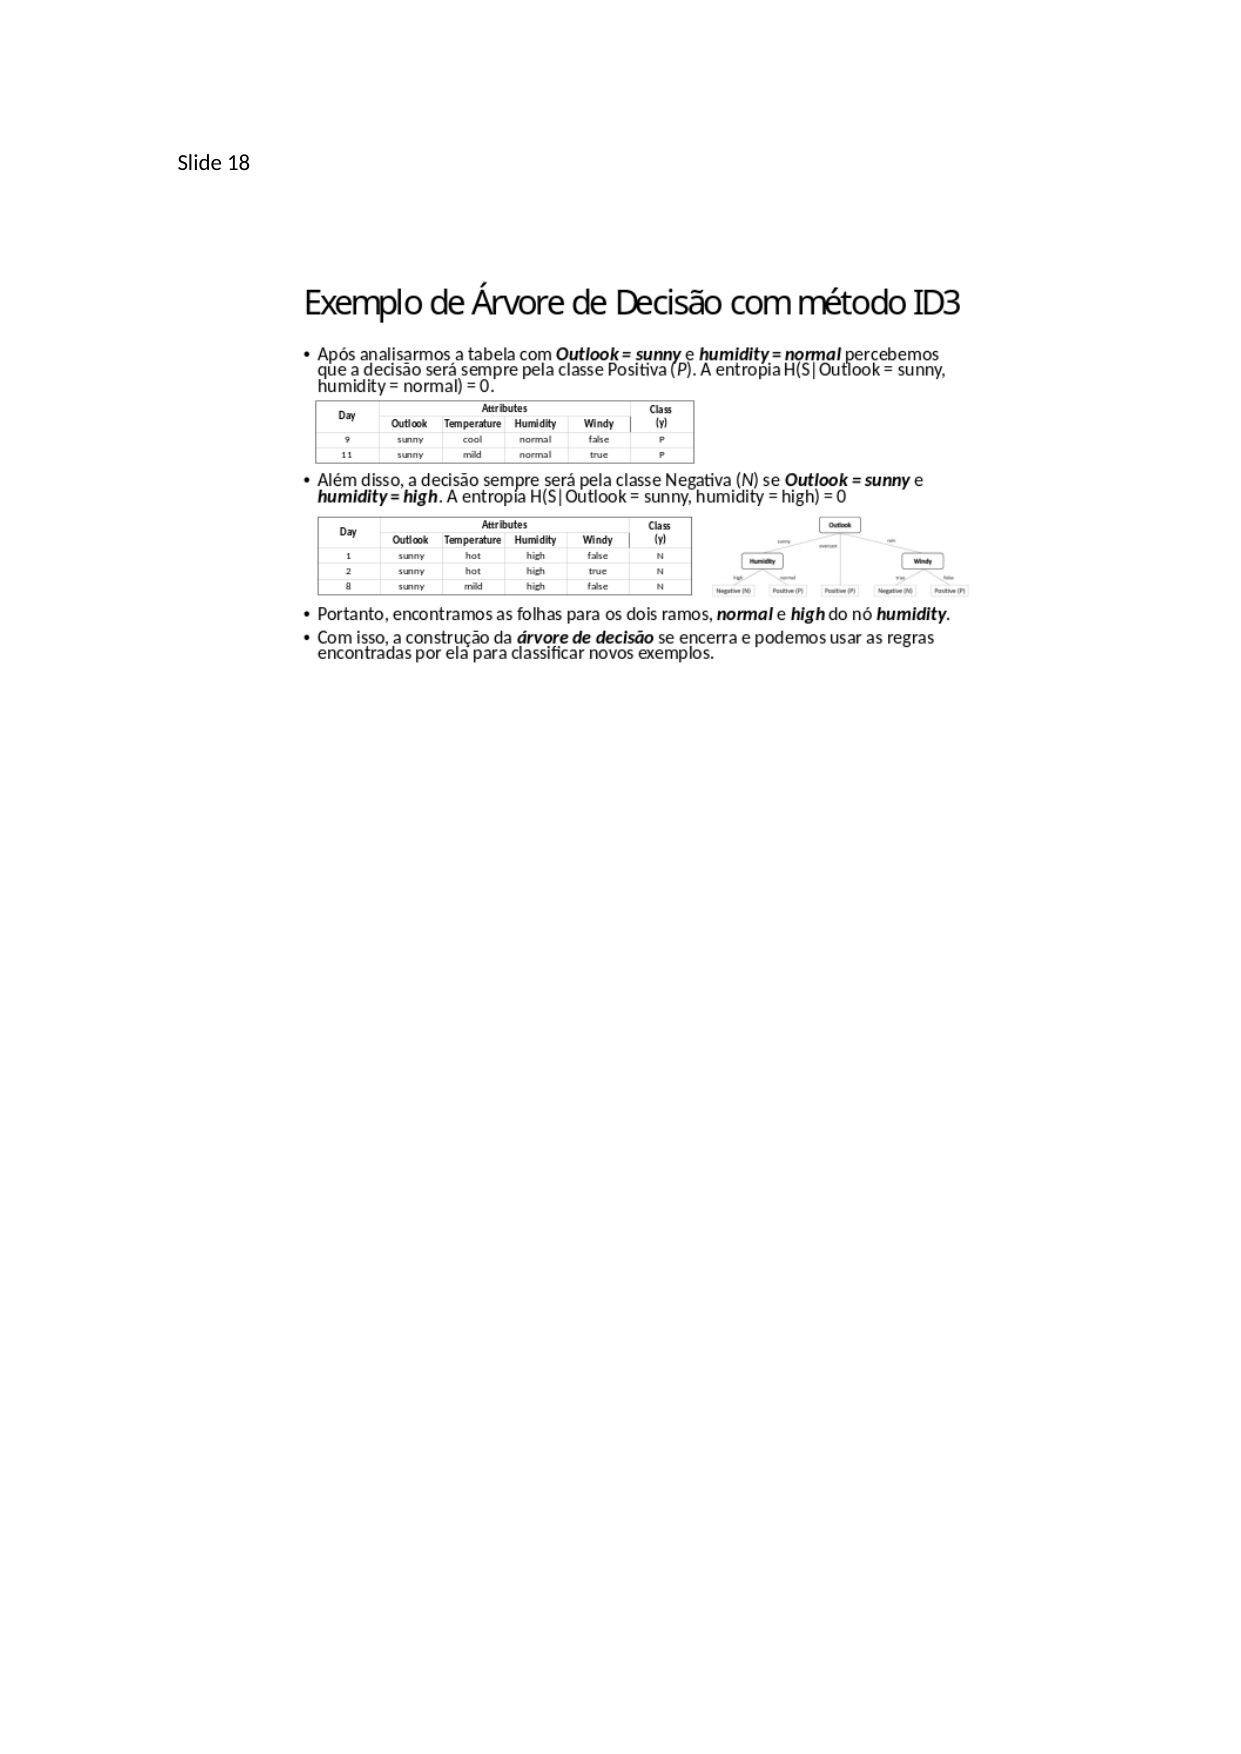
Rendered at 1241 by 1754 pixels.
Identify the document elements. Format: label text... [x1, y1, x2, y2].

text Slide 18 [177, 148, 1063, 176]
